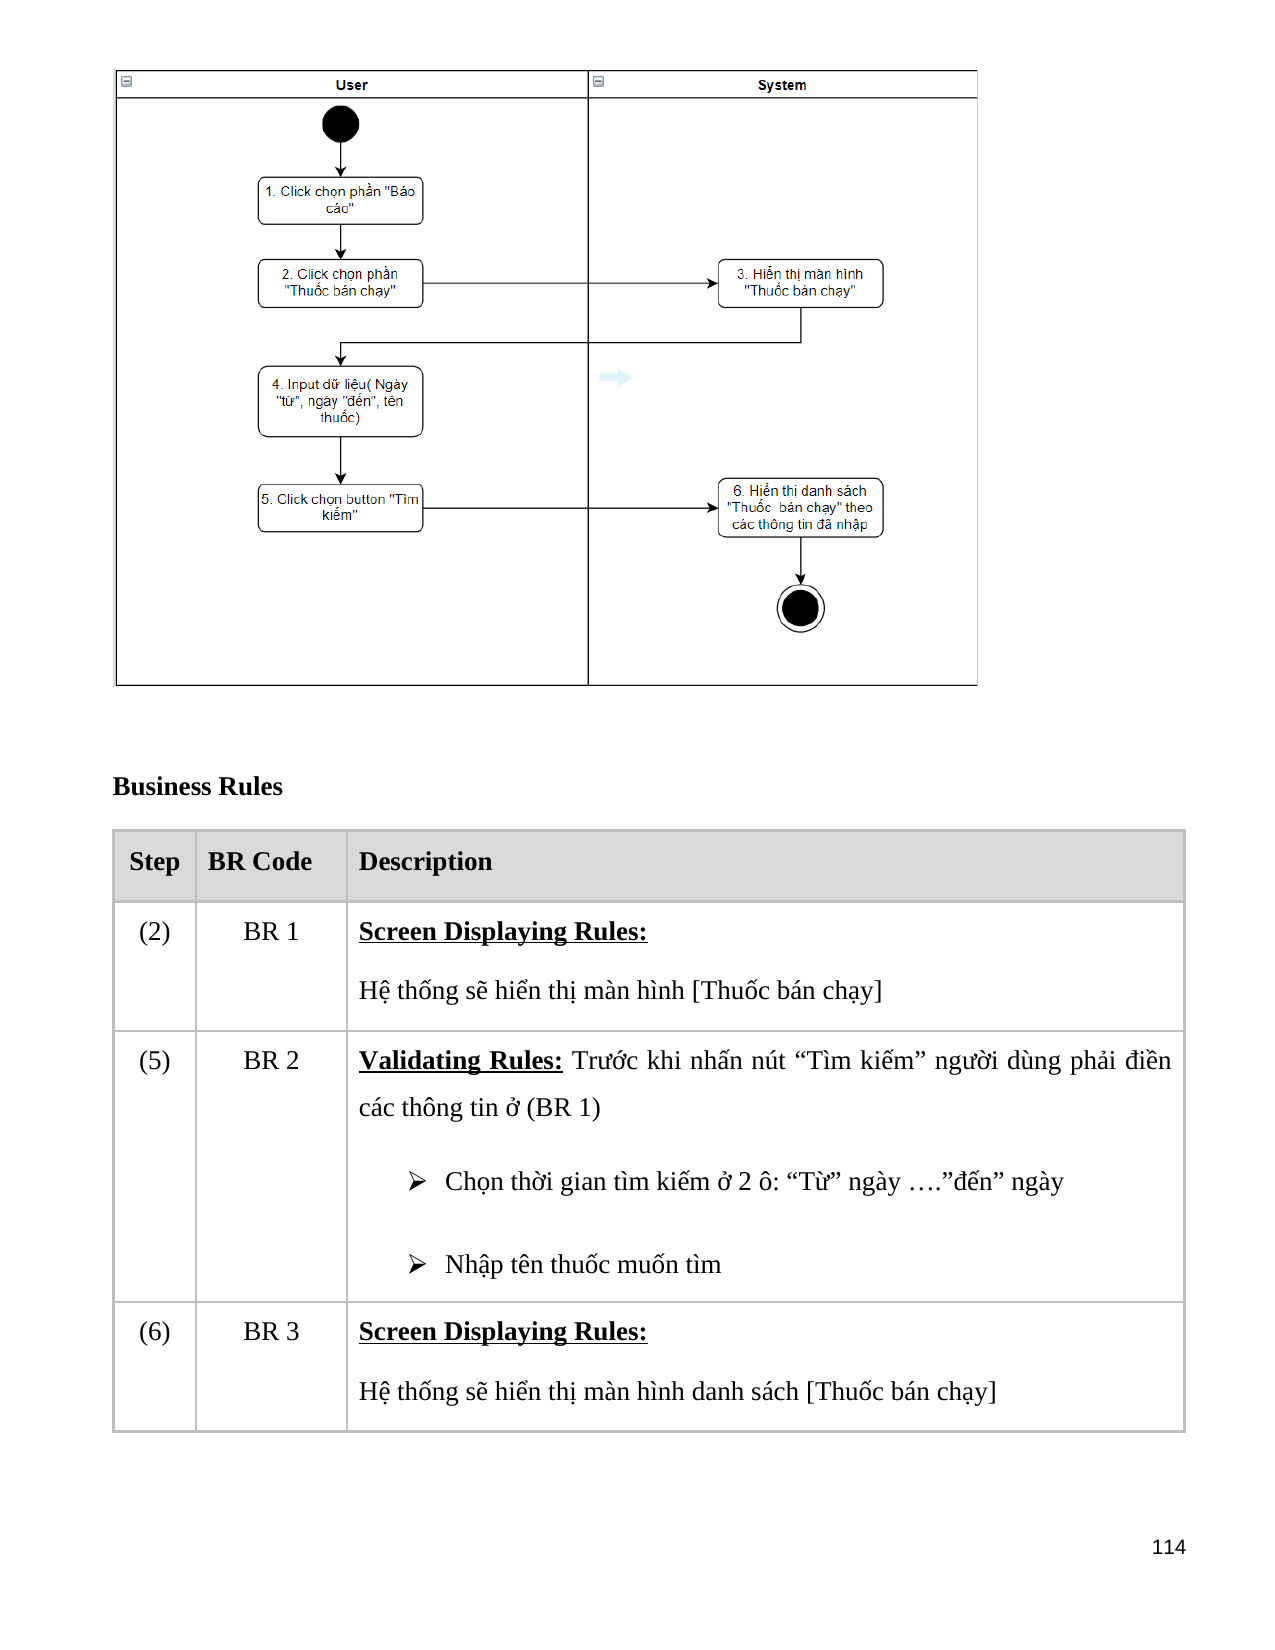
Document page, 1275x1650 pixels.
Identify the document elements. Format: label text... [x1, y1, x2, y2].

text Business Rules [112, 770, 1186, 801]
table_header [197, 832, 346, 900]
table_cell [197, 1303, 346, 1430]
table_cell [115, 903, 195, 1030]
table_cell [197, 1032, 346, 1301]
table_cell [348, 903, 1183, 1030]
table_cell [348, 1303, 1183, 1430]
picture [112, 68, 978, 687]
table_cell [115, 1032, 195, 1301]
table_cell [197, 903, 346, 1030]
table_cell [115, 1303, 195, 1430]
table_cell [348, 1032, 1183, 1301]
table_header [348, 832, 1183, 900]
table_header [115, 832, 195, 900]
